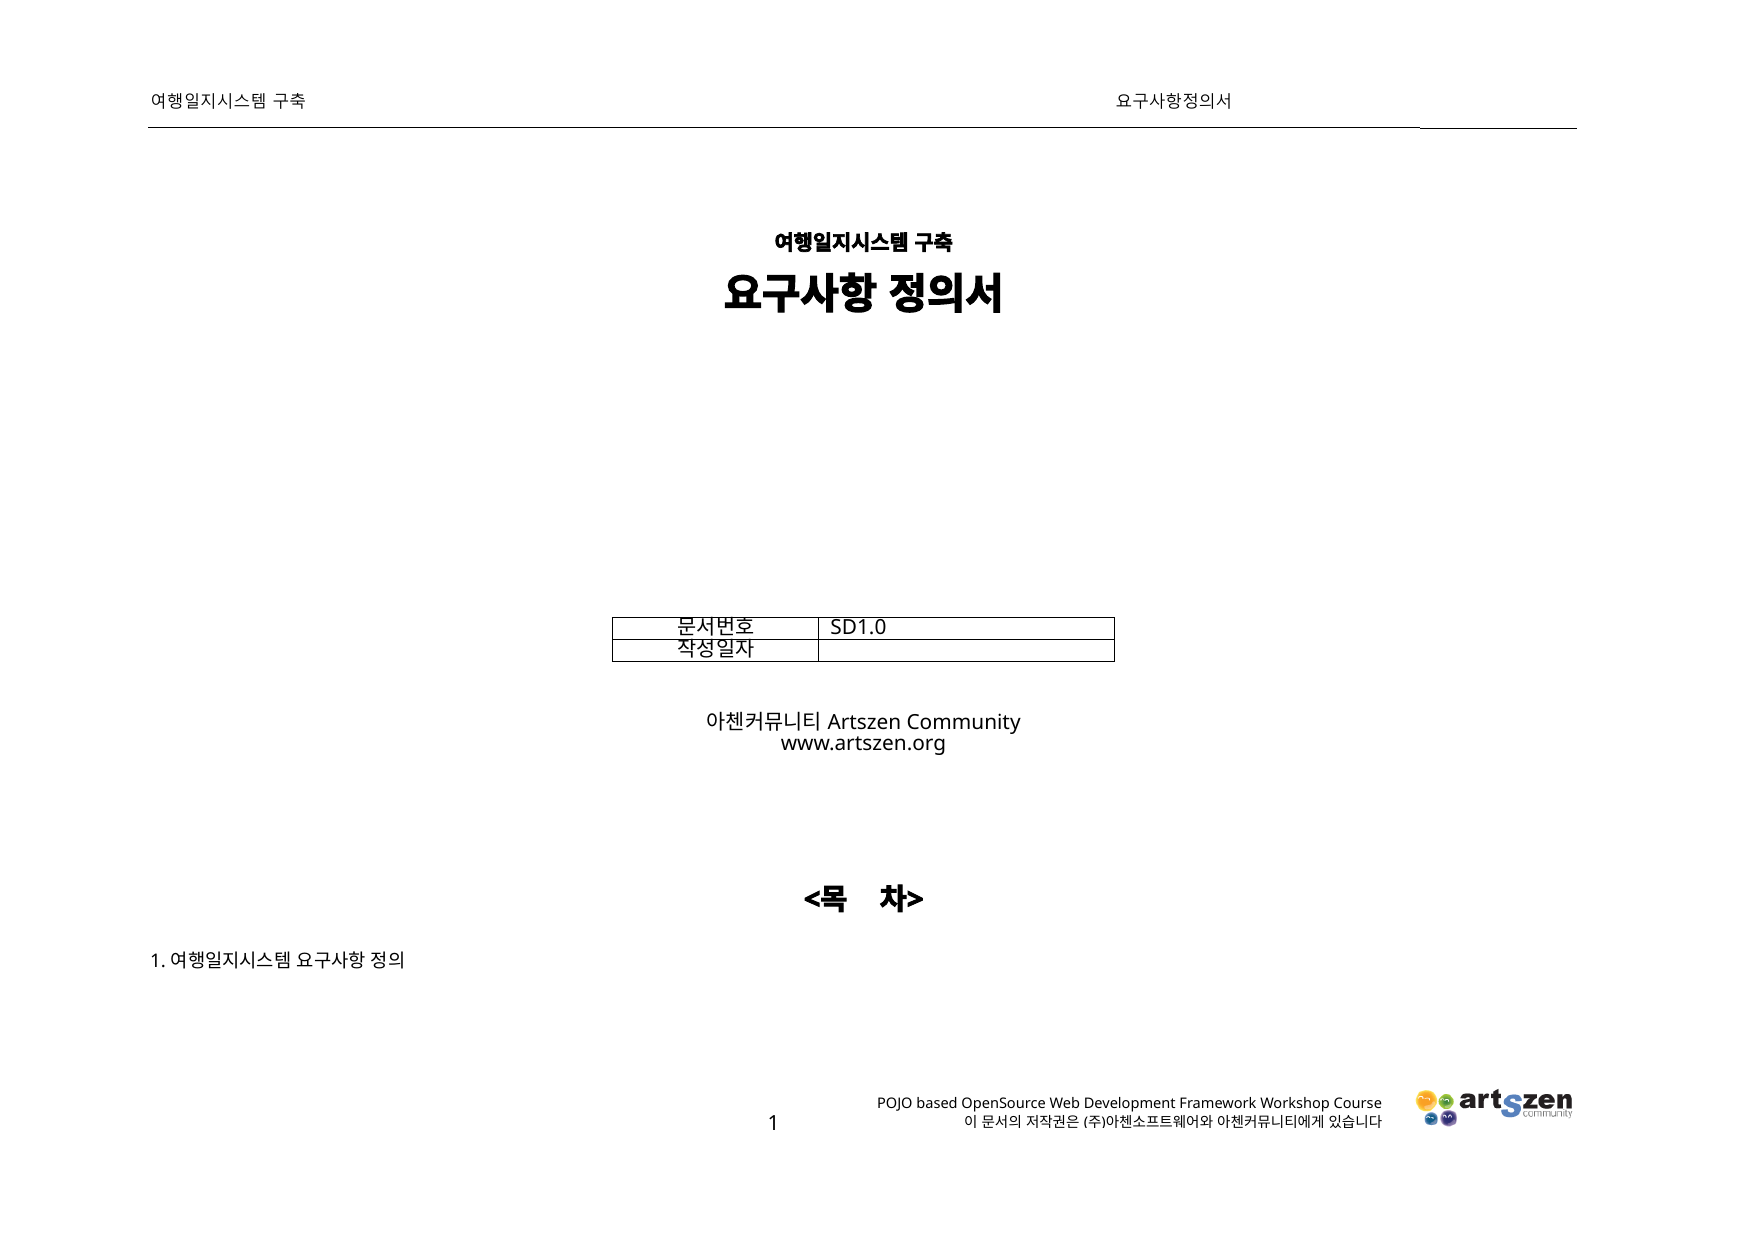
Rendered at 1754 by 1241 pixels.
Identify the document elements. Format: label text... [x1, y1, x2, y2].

text 아첸커뮤니티 Artszen Community [150, 712, 1577, 733]
table_cell 작성일자 [613, 640, 818, 661]
text 1. 여행일지시스템 요구사항 정의 [150, 953, 1577, 971]
table_cell [819, 640, 1114, 661]
table_header SD1.0 [819, 618, 1114, 639]
text <목 차> [150, 886, 1577, 915]
picture [1412, 1085, 1577, 1131]
text www.artszen.org [150, 733, 1577, 754]
text 요구사항 정의서 [150, 275, 1577, 317]
text 여행일지시스템 구축 [150, 233, 1577, 254]
table_header 문서번호 [613, 618, 818, 639]
